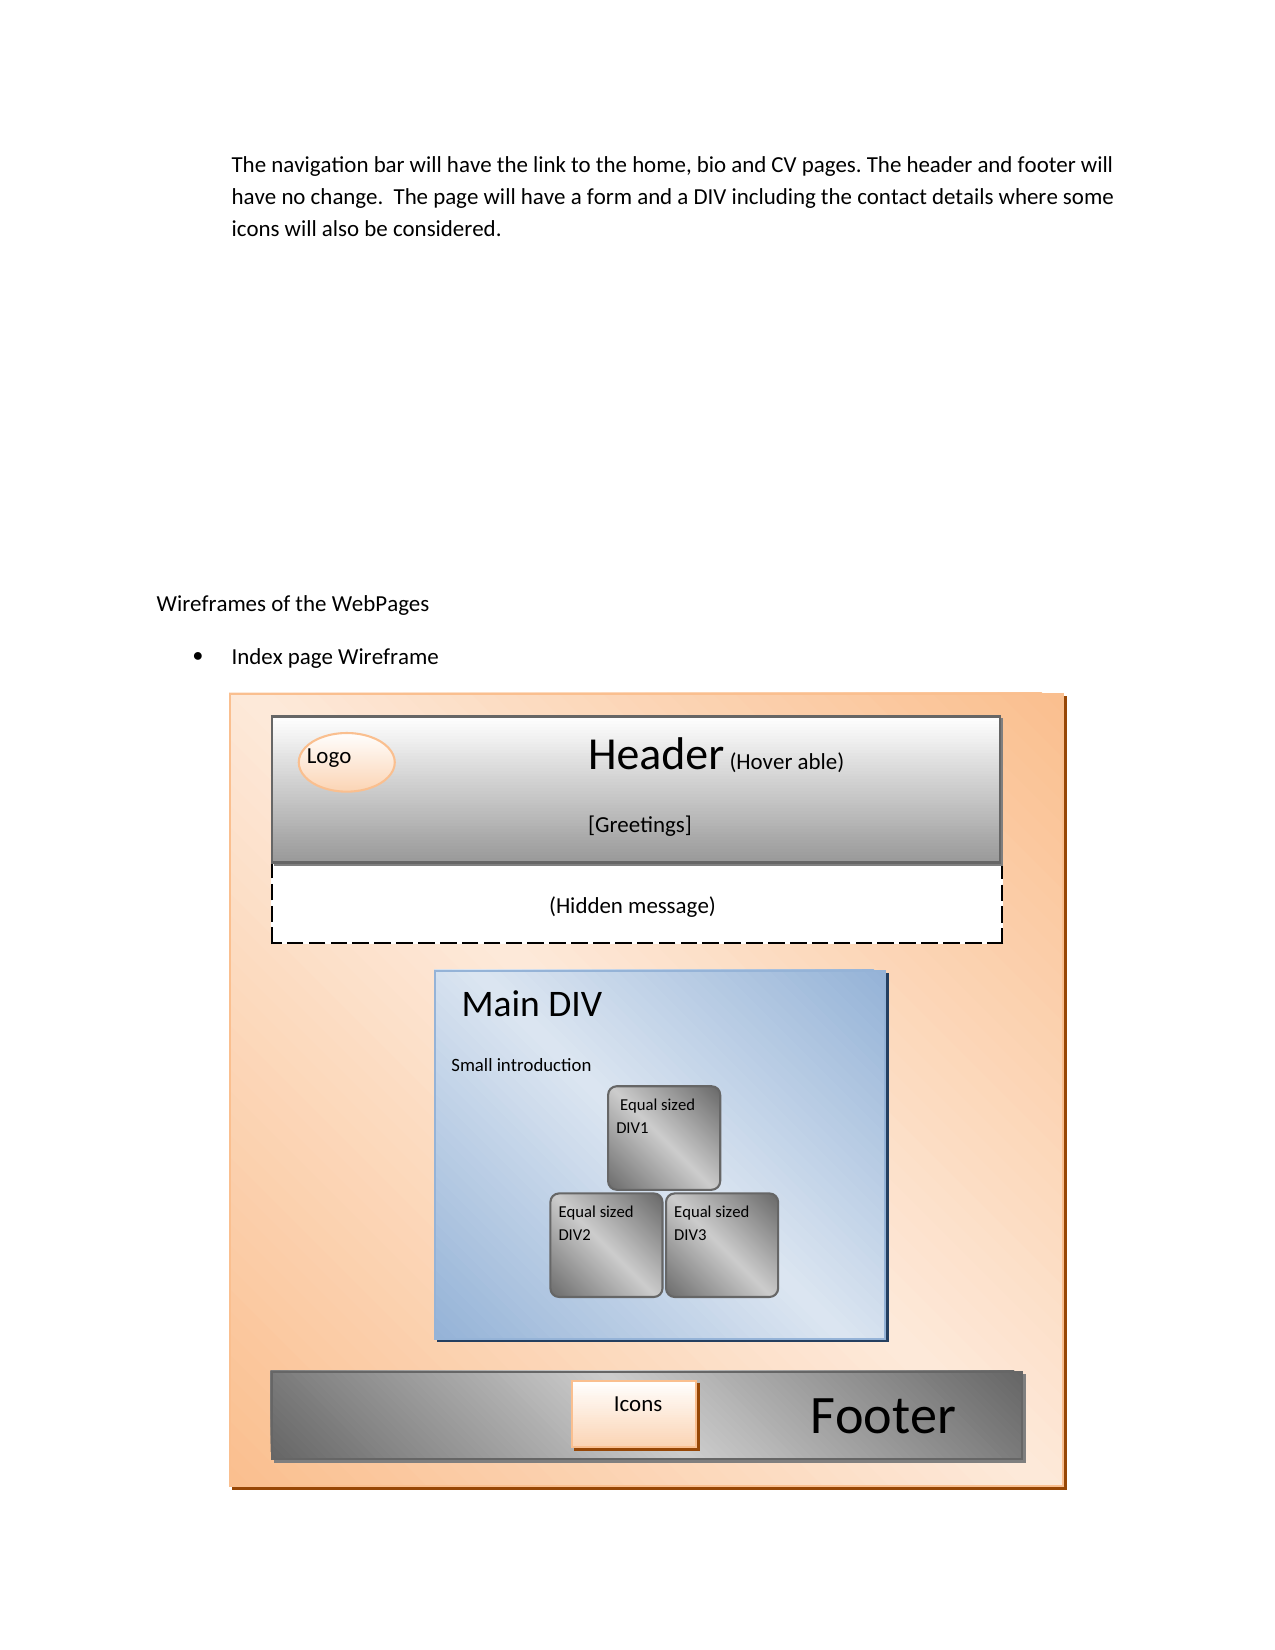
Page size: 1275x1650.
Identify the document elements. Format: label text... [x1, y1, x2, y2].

list Index page Wireframe [194, 642, 1118, 670]
list The navigation bar will have the link to the home, bio and CV pages. The header and footer will have no change. The page will have a form and a DIV including the contact details where some icons will also be considered. [231, 150, 1118, 242]
text Wireframes of the WebPages [156, 589, 1118, 617]
